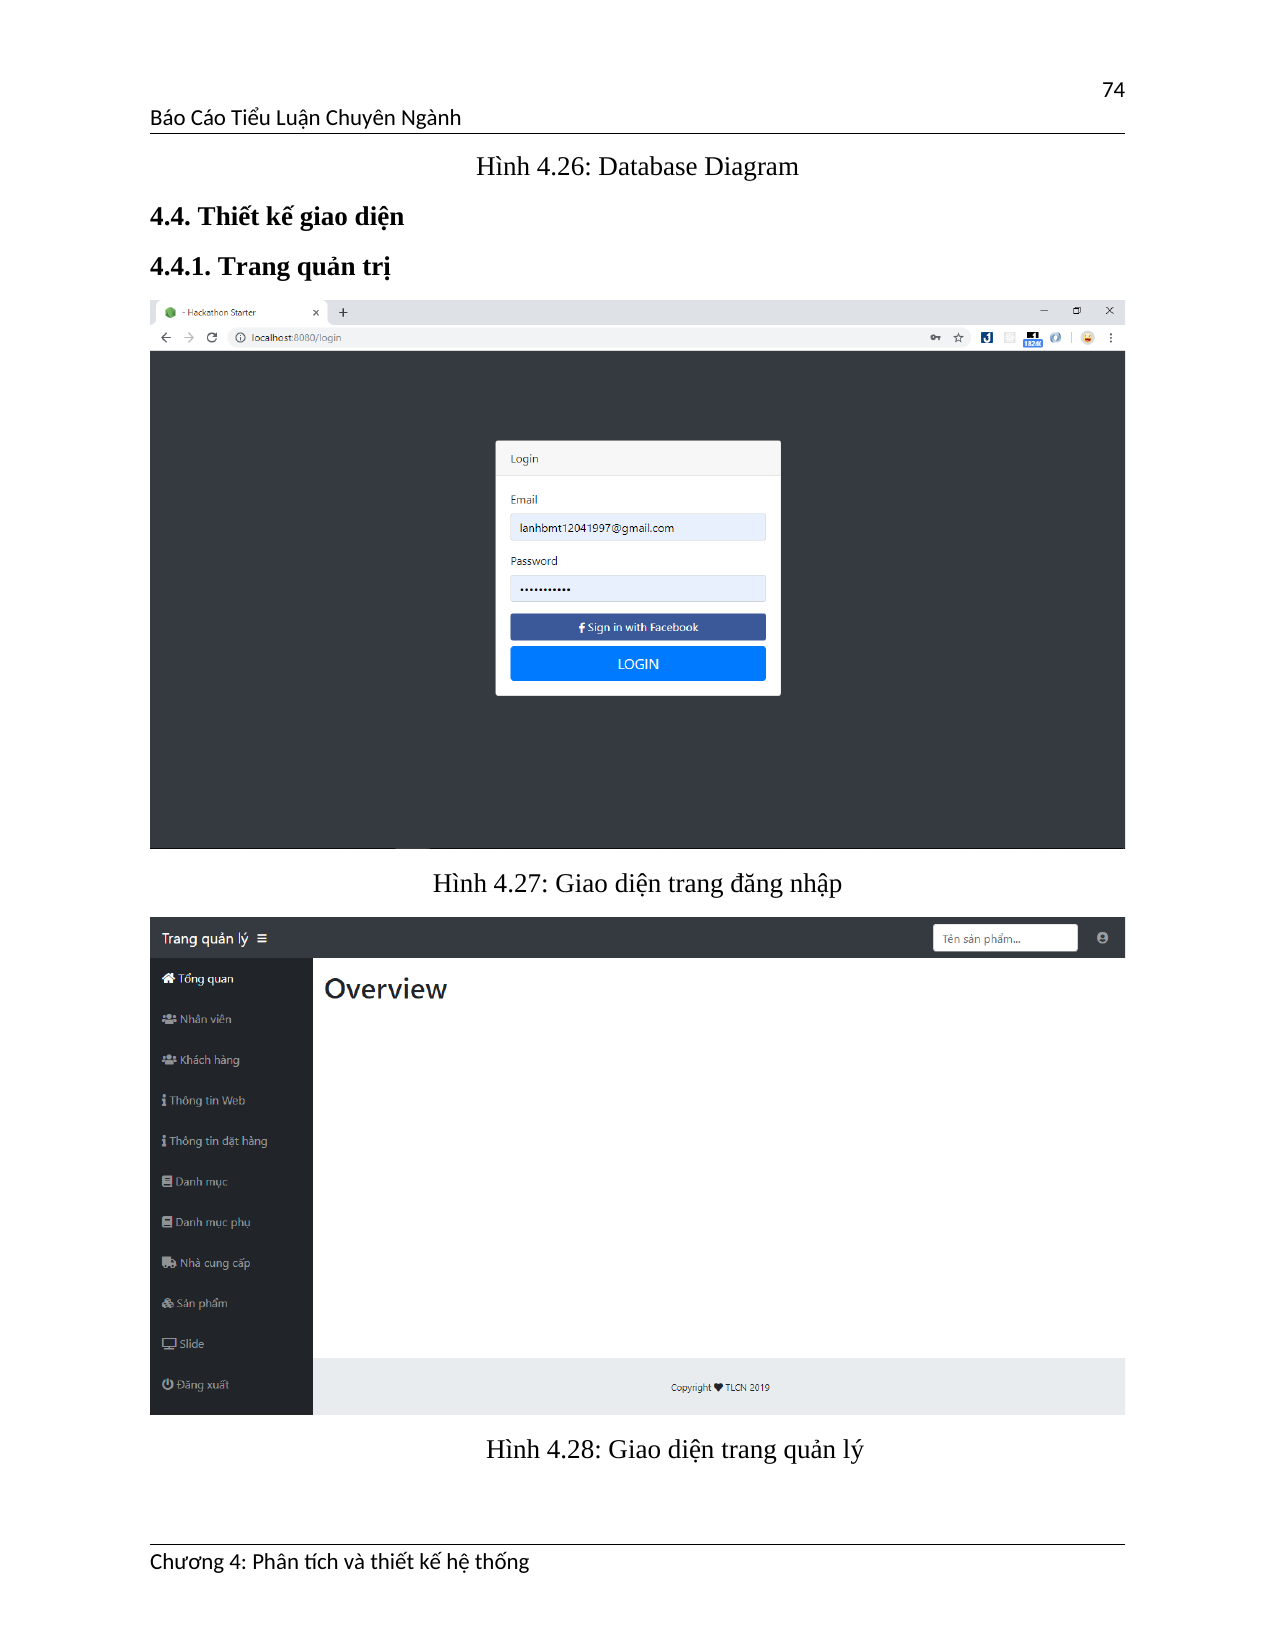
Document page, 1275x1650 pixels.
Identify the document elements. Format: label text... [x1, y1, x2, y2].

text 4.4.1. Trang quản trị [150, 250, 1125, 282]
text Hình 4.26: Database Diagram [150, 150, 1125, 181]
text Hình 4.27: Giao diện trang đăng nhập [150, 868, 1125, 899]
text Hình 4.28: Giao diện trang quản lý [225, 1433, 1125, 1465]
picture [150, 917, 1125, 1415]
text 4.4. Thiết kế giao diện [150, 200, 1125, 231]
picture [150, 300, 1125, 849]
